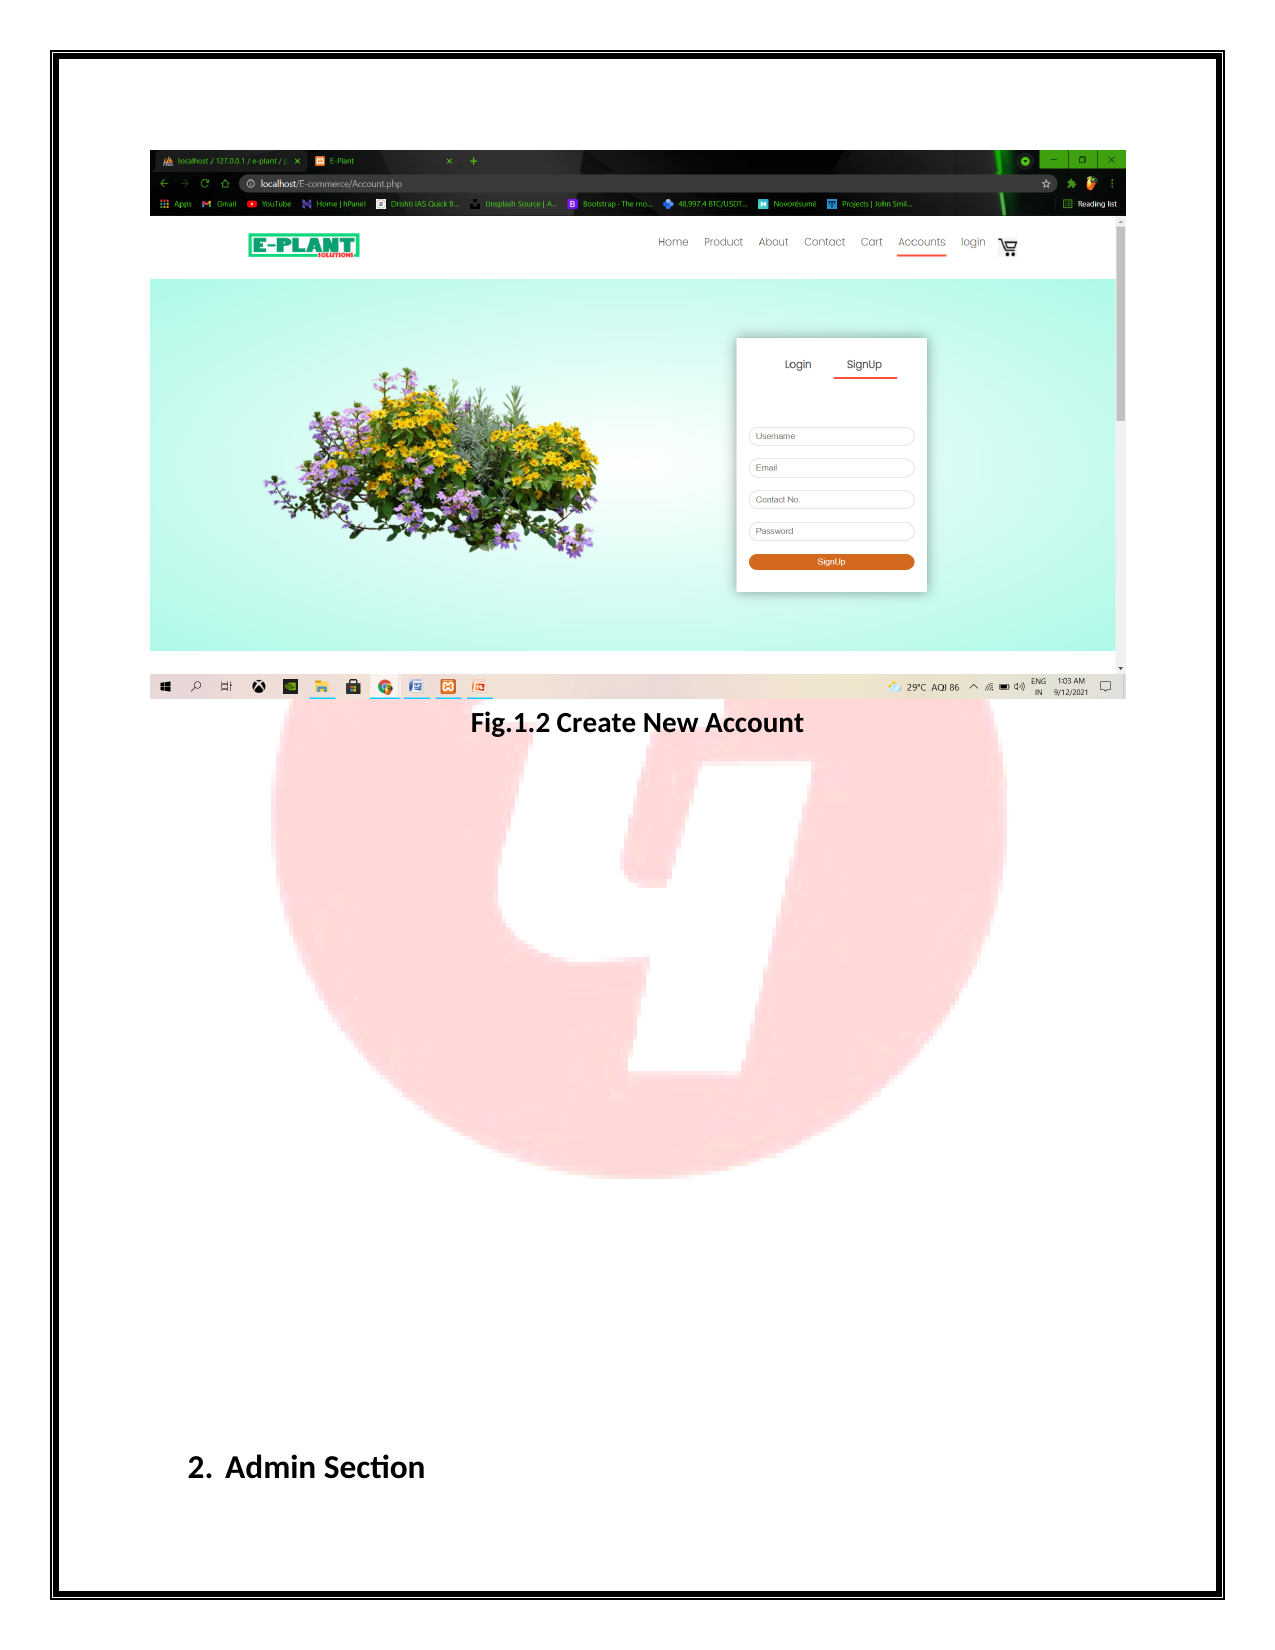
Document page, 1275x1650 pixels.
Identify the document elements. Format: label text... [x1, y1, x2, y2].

picture [150, 150, 1126, 699]
text Fig.1.2 Create New Account [150, 699, 1125, 740]
list Admin Section [187, 1446, 1125, 1486]
